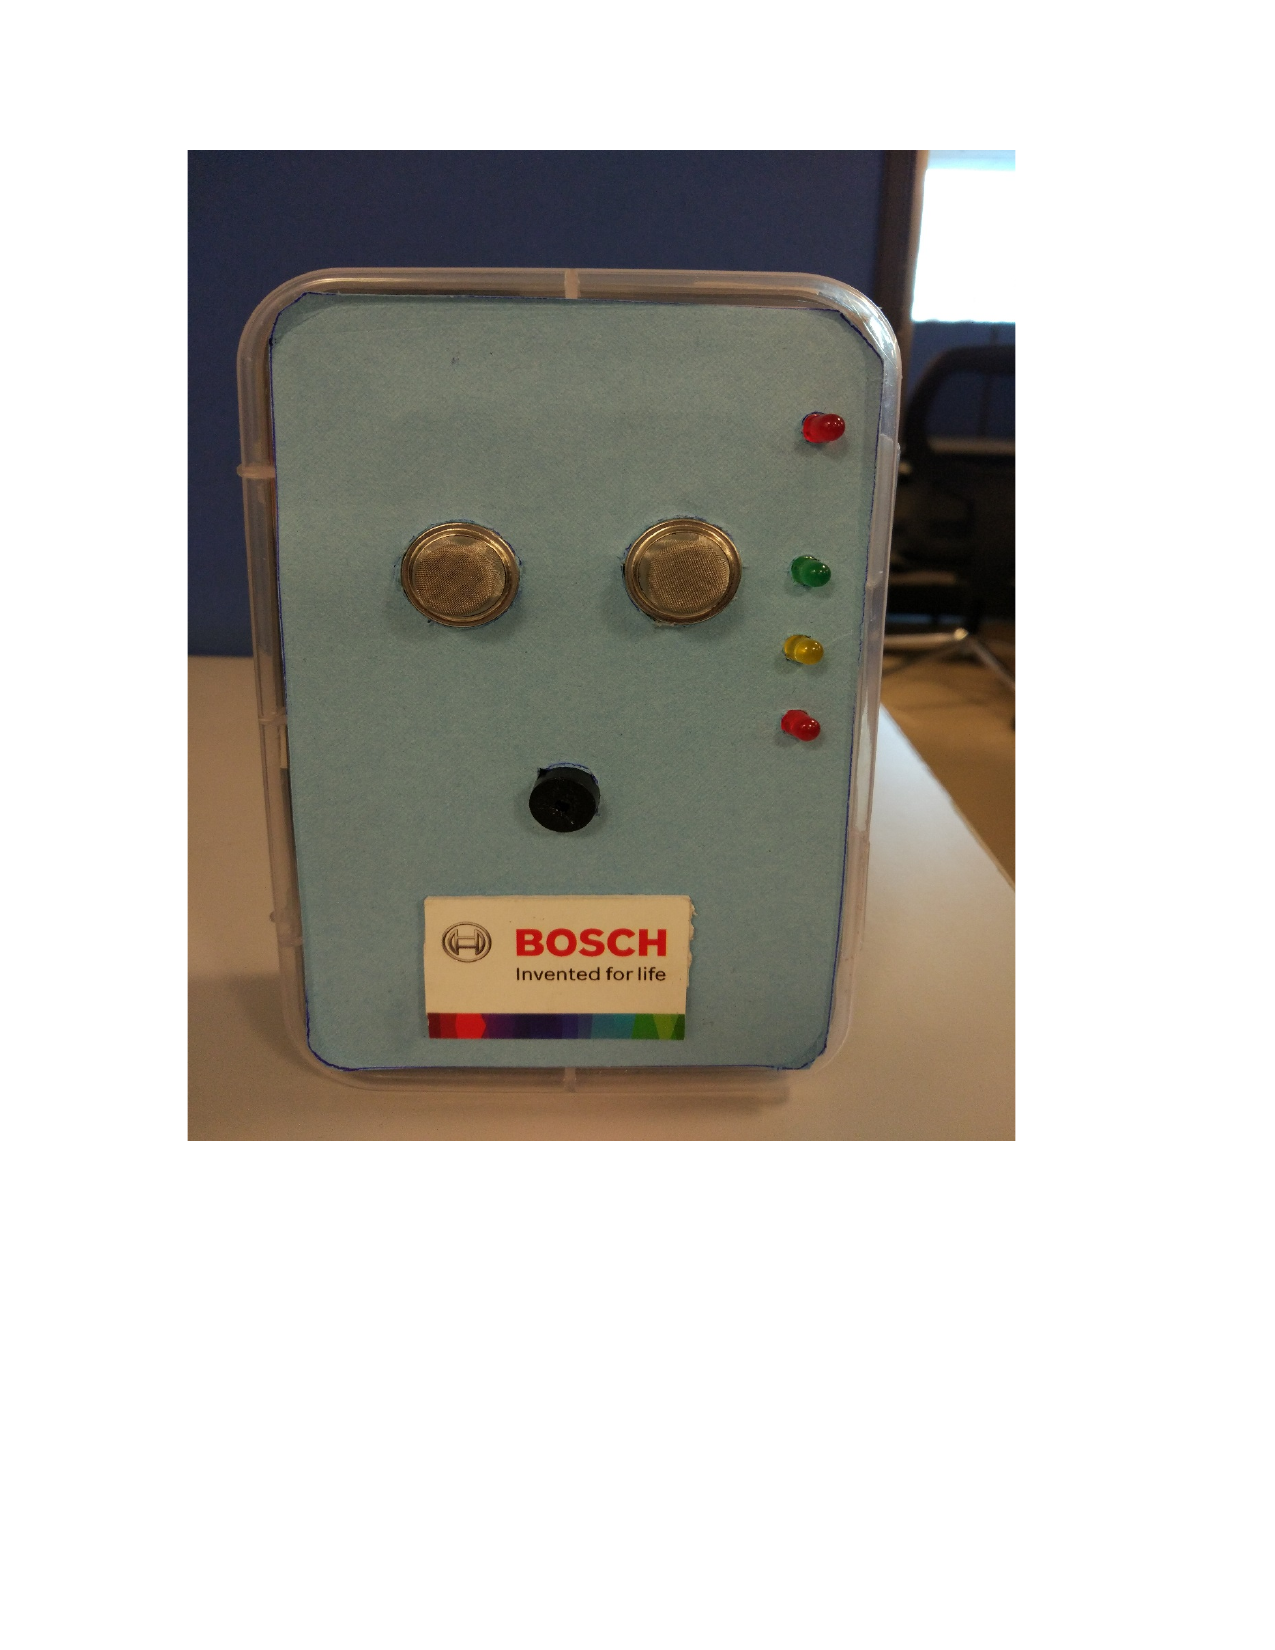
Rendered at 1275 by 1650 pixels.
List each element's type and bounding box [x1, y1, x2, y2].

picture [187, 150, 1016, 1141]
